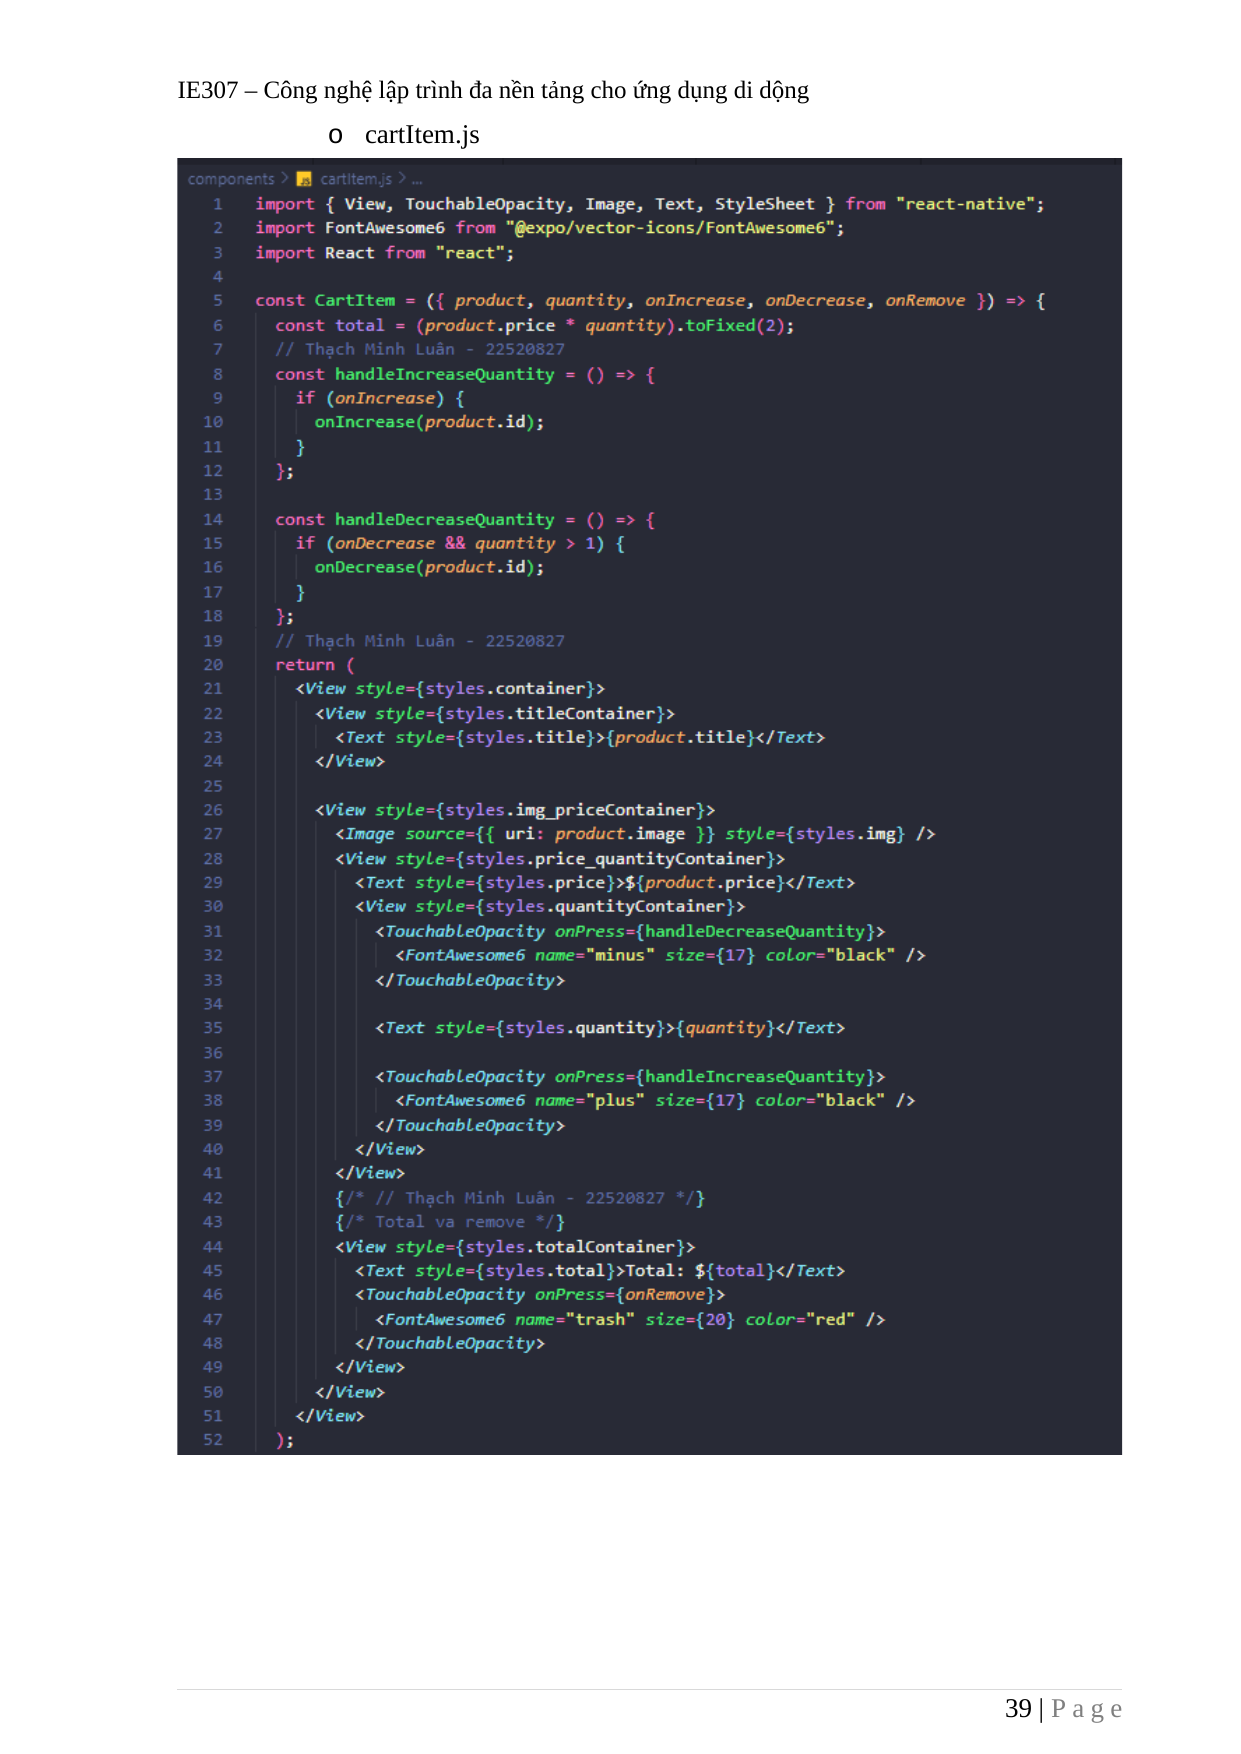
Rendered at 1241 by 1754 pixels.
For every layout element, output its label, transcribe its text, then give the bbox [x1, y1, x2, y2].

subtitle cartItem.js [327, 118, 1122, 152]
picture [177, 158, 1123, 1455]
